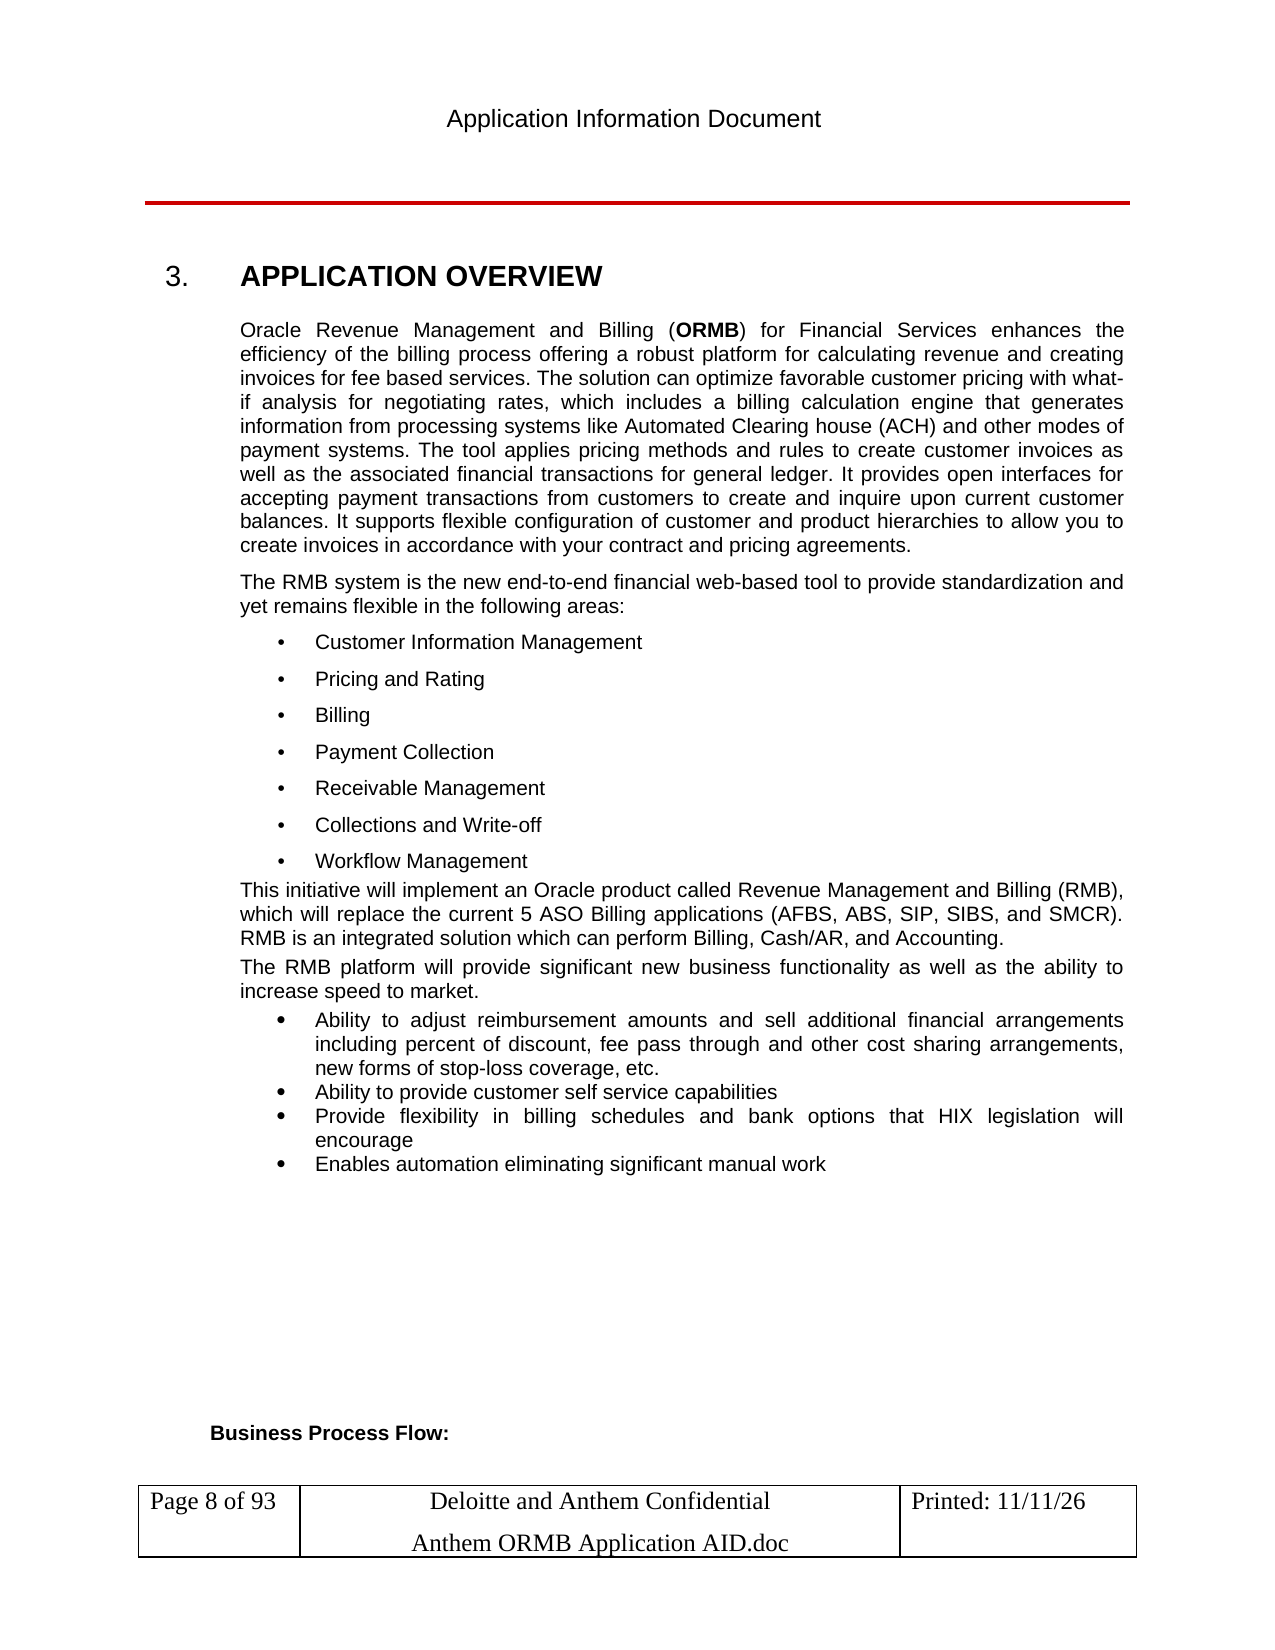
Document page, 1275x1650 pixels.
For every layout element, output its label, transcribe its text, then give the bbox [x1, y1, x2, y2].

list Ability to provide customer self service capabilities [277, 1085, 1125, 1109]
list Receivable Management [277, 776, 1125, 800]
subtitle Application OVERVIEW [165, 259, 1125, 293]
text The RMB system is the new end-to-end financial web-based tool to provide standardization and yet remains flexible in the following areas: [240, 570, 1125, 618]
text Business Process Flow: [150, 1436, 1125, 1460]
list Enables automation eliminating significant manual work [277, 1167, 1125, 1191]
list Provide flexibility in billing schedules and bank options that HIX legislation will encourage [277, 1114, 1125, 1162]
list Payment Collection [277, 739, 1125, 763]
text The RMB platform will provide significant new business functionality as well as the ability to increase speed to market. [240, 955, 1125, 1003]
text Oracle Revenue Management and Billing (ORMB) for Financial Services enhances the efficiency of the billing process offering a robust platform for calculating revenue and creating invoices for fee based services. The solution can optimize favorable customer pricing with what-if analysis for negotiating rates, which includes a billing calculation engine that generates information from processing systems like Automated Clearing house (ACH) and other modes of payment systems. The tool applies pricing methods and rules to create customer invoices as well as the associated financial transactions for general ledger. It provides open interfaces for accepting payment transactions from customers to create and inquire upon current customer balances. It supports flexible configuration of customer and product hierarchies to allow you to create invoices in accordance with your contract and pricing agreements. [240, 318, 1125, 557]
list Collections and Write-off [277, 812, 1125, 836]
list Pricing and Rating [277, 667, 1125, 691]
list Ability to adjust reimbursement amounts and sell additional financial arrangements including percent of discount, fee pass through and other cost sharing arrangements, new forms of stop-loss coverage, etc. [277, 1008, 1125, 1080]
text This initiative will implement an Oracle product called Revenue Management and Billing (RMB), which will replace the current 5 ASO Billing applications (AFBS, ABS, SIP, SIBS, and SMCR). RMB is an integrated solution which can perform Billing, Cash/AR, and Accounting. [240, 878, 1125, 950]
list Workflow Management [277, 849, 1125, 873]
list Customer Information Management [277, 630, 1125, 654]
list Billing [277, 703, 1125, 727]
